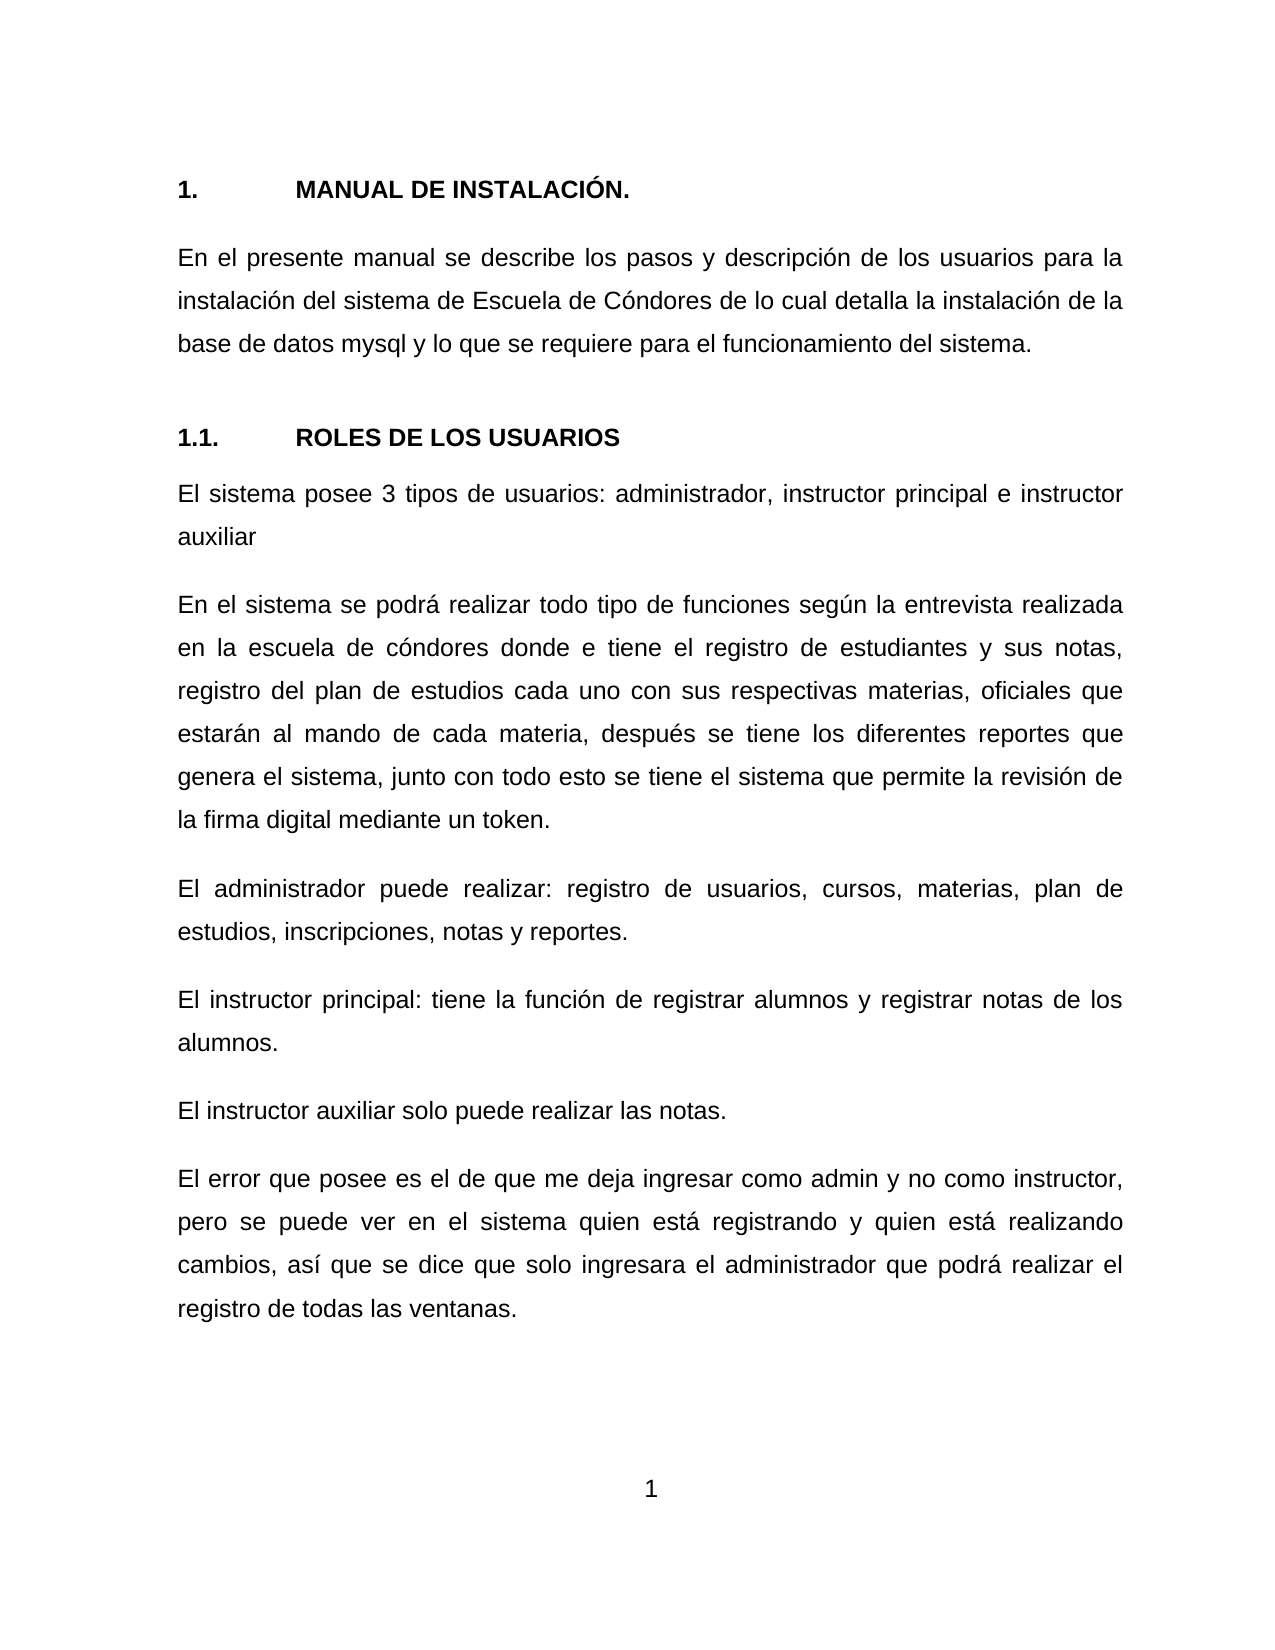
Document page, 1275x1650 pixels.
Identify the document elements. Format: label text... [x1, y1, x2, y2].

text En el sistema se podrá realizar todo tipo de funciones según la entrevista realizada en la escuela de cóndores donde e tiene el registro de estudiantes y sus notas, registro del plan de estudios cada uno con sus respectivas materias, oficiales que estarán al mando de cada materia, después se tiene los diferentes reportes que genera el sistema, junto con todo esto se tiene el sistema que permite la revisión de la firma digital mediante un token. [177, 590, 1125, 834]
text El instructor principal: tiene la función de registrar alumnos y registrar notas de los alumnos. [177, 985, 1125, 1057]
subtitle ROLES DE LOS USUARIOS [177, 422, 1125, 451]
text En el presente manual se describe los pasos y descripción de los usuarios para la instalación del sistema de Escuela de Cóndores de lo cual detalla la instalación de la base de datos mysql y lo que se requiere para el funcionamiento del sistema. [177, 243, 1125, 358]
subtitle MANUAL DE INSTALACIÓN. [177, 175, 1125, 204]
text El sistema posee 3 tipos de usuarios: administrador, instructor principal e instructor auxiliar [177, 478, 1125, 550]
text El administrador puede realizar: registro de usuarios, cursos, materias, plan de estudios, inscripciones, notas y reportes. [177, 873, 1125, 945]
text El instructor auxiliar solo puede realizar las notas. [177, 1096, 1125, 1125]
text El error que posee es el de que me deja ingresar como admin y no como instructor, pero se puede ver en el sistema quien está registrando y quien está realizando cambios, así que se dice que solo ingresara el administrador que podrá realizar el registro de todas las ventanas. [177, 1164, 1125, 1322]
